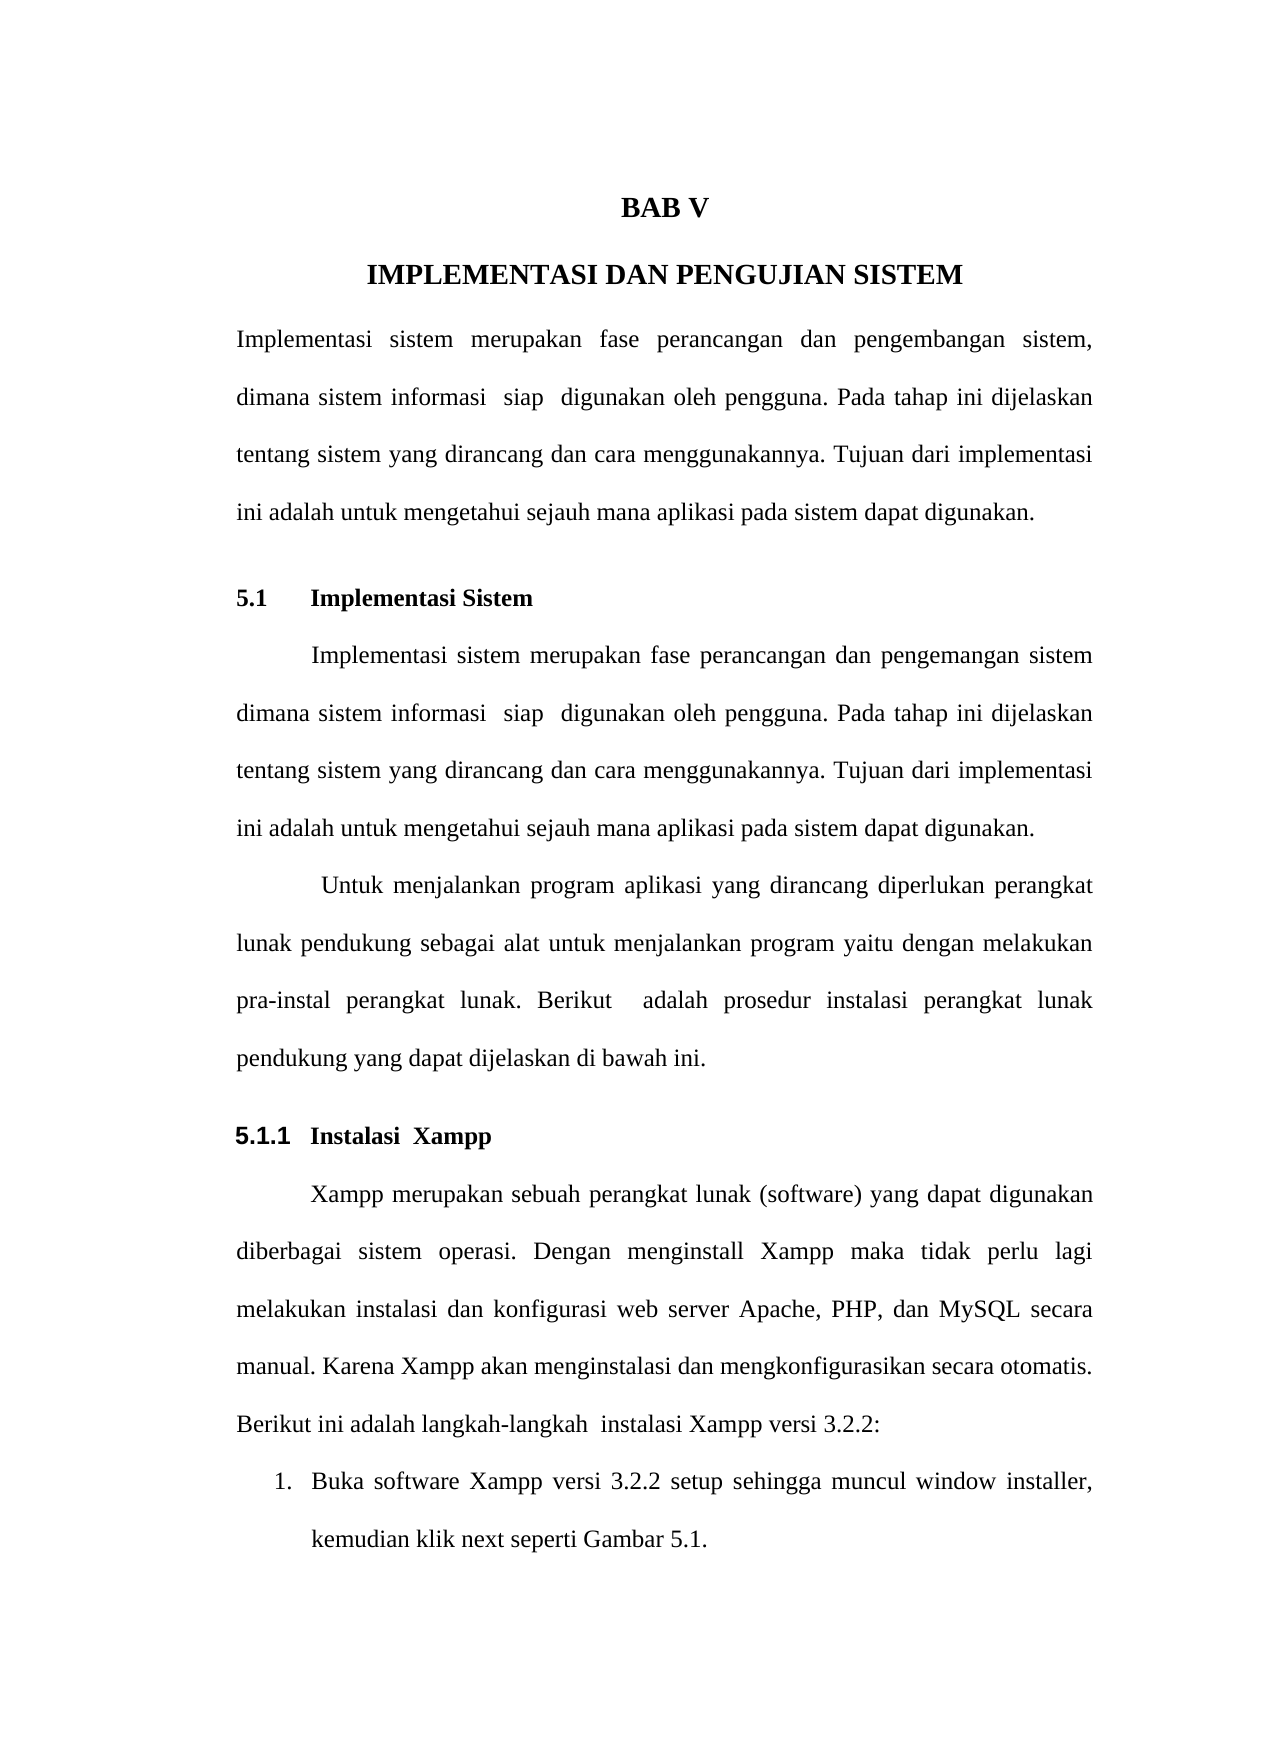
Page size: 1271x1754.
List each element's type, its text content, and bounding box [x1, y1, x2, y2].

text Xampp merupakan sebuah perangkat lunak (software) yang dapat digunakan diberbagai sistem operasi. Dengan menginstall Xampp maka tidak perlu lagi melakukan instalasi dan konfigurasi web server Apache, PHP, dan MySQL secara manual. Karena Xampp akan menginstalasi dan mengkonfigurasikan secara otomatis. [236, 1179, 1094, 1380]
subtitle Implementasi Sistem [236, 583, 1094, 612]
list Buka software Xampp versi 3.2.2 setup sehingga muncul window installer, kemudian klik next seperti Gambar 5.1. [274, 1466, 1094, 1553]
subtitle BAB V [236, 190, 1094, 223]
subtitle Instalasi Xampp [235, 1121, 1094, 1150]
subtitle IMPLEMENTASI DAN PENGUJIAN SISTEM [236, 257, 1094, 291]
text Untuk menjalankan program aplikasi yang dirancang diperlukan perangkat lunak pendukung sebagai alat untuk menjalankan program yaitu dengan melakukan pra-instal perangkat lunak. Berikut adalah prosedur instalasi perangkat lunak pendukung yang dapat dijelaskan di bawah ini. [236, 870, 1094, 1072]
text Implementasi sistem merupakan fase perancangan dan pengembangan sistem, dimana sistem informasi siap digunakan oleh pengguna. Pada tahap ini dijelaskan tentang sistem yang dirancang dan cara menggunakannya. Tujuan dari implementasi ini adalah untuk mengetahui sejauh mana aplikasi pada sistem dapat digunakan. [236, 324, 1094, 525]
text Berikut ini adalah langkah-langkah instalasi Xampp versi 3.2.2: [236, 1409, 1094, 1438]
text Implementasi sistem merupakan fase perancangan dan pengemangan sistem dimana sistem informasi siap digunakan oleh pengguna. Pada tahap ini dijelaskan tentang sistem yang dirancang dan cara menggunakannya. Tujuan dari implementasi ini adalah untuk mengetahui sejauh mana aplikasi pada sistem dapat digunakan. [236, 640, 1094, 842]
